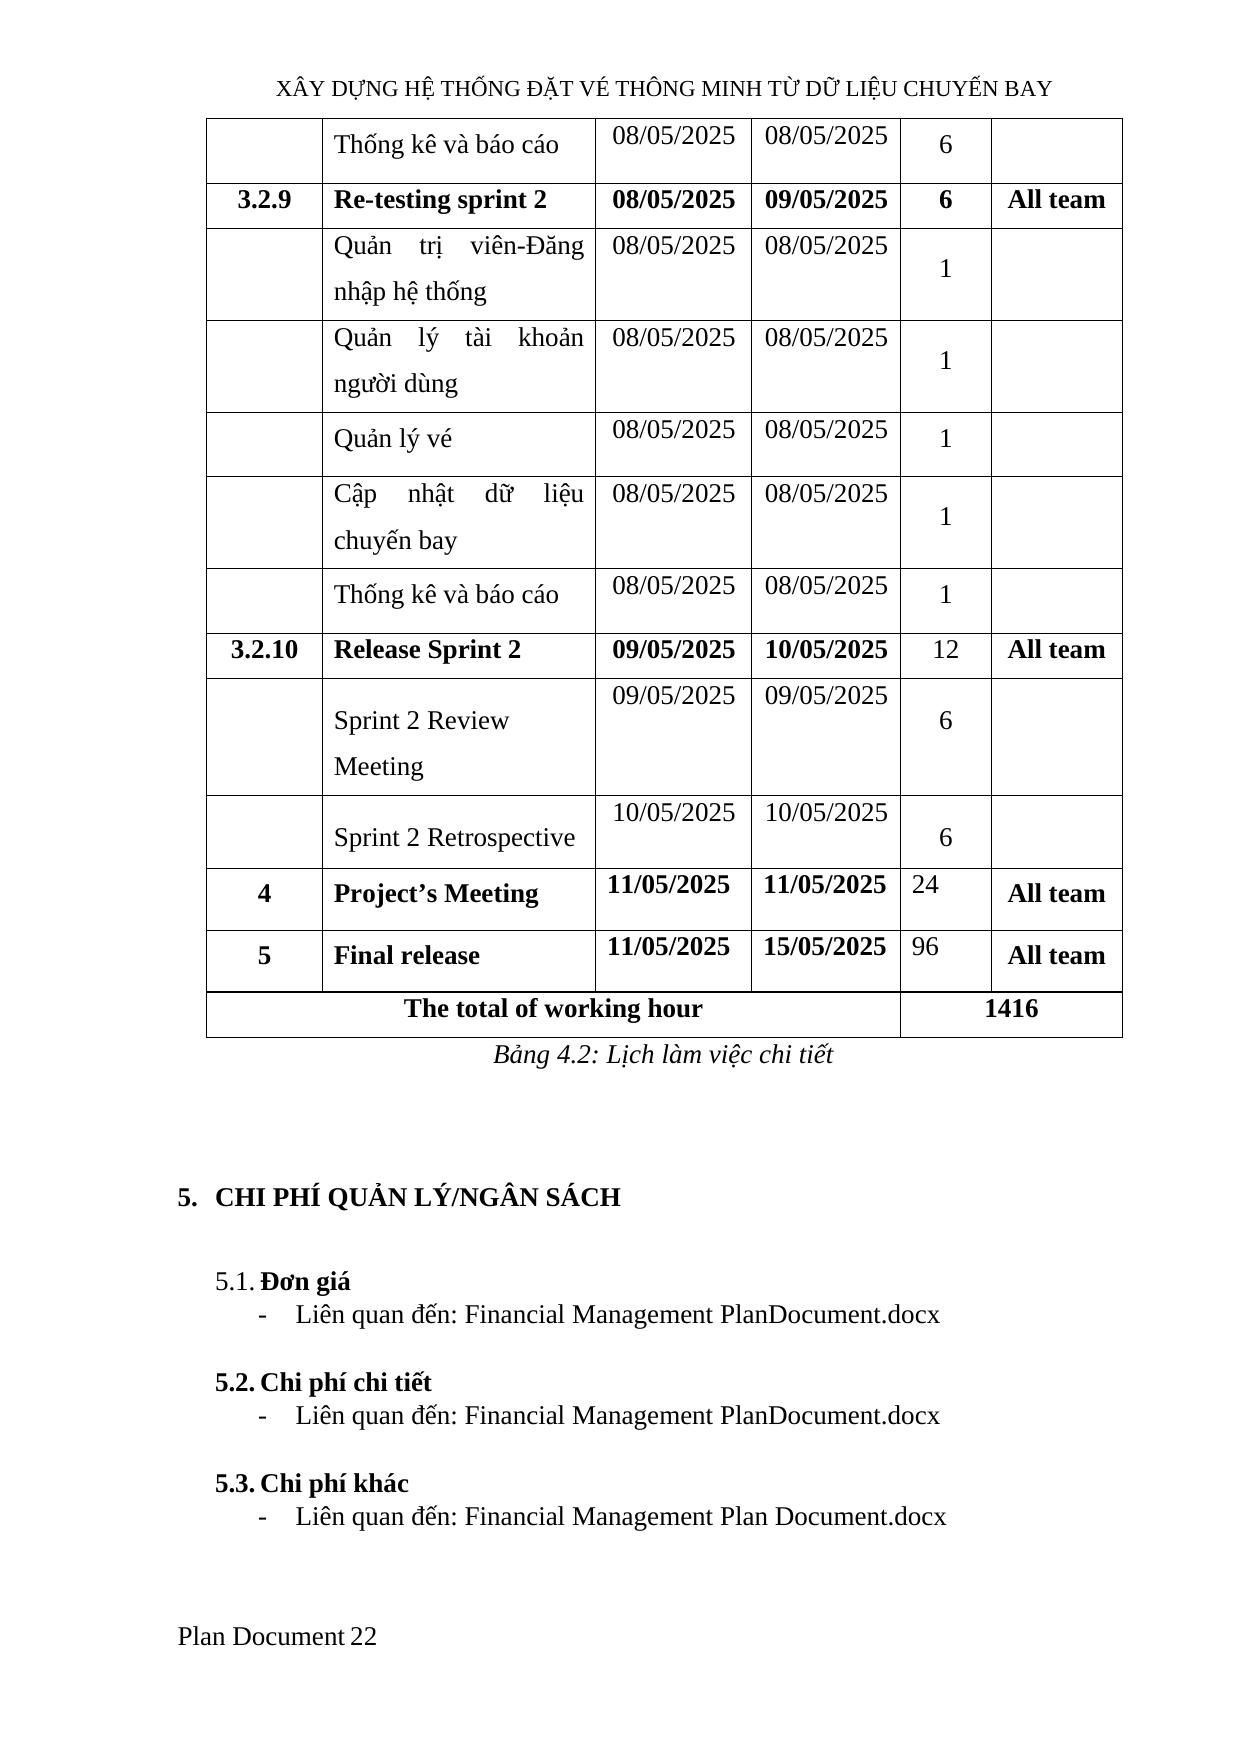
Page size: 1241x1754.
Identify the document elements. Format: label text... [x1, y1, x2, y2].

table_cell 08/05/2025 [752, 229, 900, 320]
table_cell Thống kê và báo cáo [323, 569, 595, 632]
table_cell 09/05/2025 [752, 679, 900, 795]
table_cell 08/05/2025 [596, 477, 751, 568]
table_cell 1 [901, 321, 991, 412]
table_cell [992, 679, 1122, 795]
table_cell 08/05/2025 [596, 119, 751, 182]
table_cell 08/05/2025 [596, 413, 751, 476]
table_cell [207, 679, 322, 795]
table_cell 6 [901, 184, 991, 228]
table_cell [992, 321, 1122, 412]
table_cell 10/05/2025 [596, 796, 751, 867]
table_cell 5 [207, 931, 322, 991]
table_cell Final release [323, 931, 595, 991]
table_cell 4 [207, 869, 322, 929]
subtitle CHI PHÍ QUẢN LÝ/NGÂN SÁCH [177, 1181, 1152, 1212]
table_cell 08/05/2025 [752, 119, 900, 182]
table_cell 09/05/2025 [596, 679, 751, 795]
table_cell Sprint 2 Review Meeting [323, 679, 595, 795]
table_cell 1416 [901, 993, 1122, 1037]
table_cell 10/05/2025 [752, 634, 900, 678]
table_cell 08/05/2025 [596, 229, 751, 320]
table_cell Quản lý vé [323, 413, 595, 476]
table_cell 1 [901, 229, 991, 320]
table_cell Cập nhật dữ liệu chuyến bay [323, 477, 595, 568]
table_cell [207, 413, 322, 476]
subtitle Chi phí khác [215, 1467, 1152, 1498]
subtitle Đơn giá [215, 1265, 1152, 1296]
table_cell 08/05/2025 [752, 477, 900, 568]
table_cell Release Sprint 2 [323, 634, 595, 678]
table_cell 10/05/2025 [752, 796, 900, 867]
table_cell 6 [901, 679, 991, 795]
table_cell [992, 119, 1122, 182]
table_cell 1 [901, 413, 991, 476]
table_cell All team [992, 184, 1122, 228]
table_cell [992, 229, 1122, 320]
list Liên quan đến: Financial Management PlanDocument.docx [258, 1298, 1152, 1329]
table_cell Project’s Meeting [323, 869, 595, 929]
text Bảng 4.2: Lịch làm việc chi tiết [177, 1038, 1152, 1069]
table_cell 08/05/2025 [596, 569, 751, 632]
table_cell Thống kê và báo cáo [323, 119, 595, 182]
table_cell 08/05/2025 [752, 569, 900, 632]
table_cell 15/05/2025 [752, 931, 900, 991]
table_cell [207, 119, 322, 182]
table_cell 6 [901, 796, 991, 867]
table_cell 08/05/2025 [596, 321, 751, 412]
list Liên quan đến: Financial Management PlanDocument.docx [258, 1399, 1152, 1430]
table_cell All team [992, 634, 1122, 678]
table_cell Re-testing sprint 2 [323, 184, 595, 228]
table_cell 08/05/2025 [752, 321, 900, 412]
table_cell 6 [901, 119, 991, 182]
table_cell [992, 569, 1122, 632]
table_cell All team [992, 869, 1122, 929]
table_cell [992, 413, 1122, 476]
table_cell [992, 796, 1122, 867]
table_cell Sprint 2 Retrospective [323, 796, 595, 867]
table_cell 08/05/2025 [596, 184, 751, 228]
table_cell The total of working hour [207, 993, 900, 1037]
table_cell 09/05/2025 [596, 634, 751, 678]
table_cell [207, 477, 322, 568]
table_cell 11/05/2025 [596, 931, 751, 991]
table_cell Quản lý tài khoản người dùng [323, 321, 595, 412]
table_cell [207, 321, 322, 412]
table_cell 11/05/2025 [752, 869, 900, 929]
table_cell [207, 796, 322, 867]
table_cell 12 [901, 634, 991, 678]
table_cell Quản trị viên-Đăng nhập hệ thống [323, 229, 595, 320]
table_cell 3.2.9 [207, 184, 322, 228]
table_cell 3.2.10 [207, 634, 322, 678]
table_cell [992, 477, 1122, 568]
subtitle Chi phí chi tiết [215, 1366, 1152, 1397]
table_cell 96 [901, 931, 991, 991]
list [258, 1500, 1152, 1531]
table_cell 11/05/2025 [596, 869, 751, 929]
table_cell All team [992, 931, 1122, 991]
table_cell 24 [901, 869, 991, 929]
table_cell [207, 569, 322, 632]
table_cell 1 [901, 569, 991, 632]
table_cell [207, 229, 322, 320]
table_cell 08/05/2025 [752, 413, 900, 476]
table_cell 1 [901, 477, 991, 568]
table_cell 09/05/2025 [752, 184, 900, 228]
